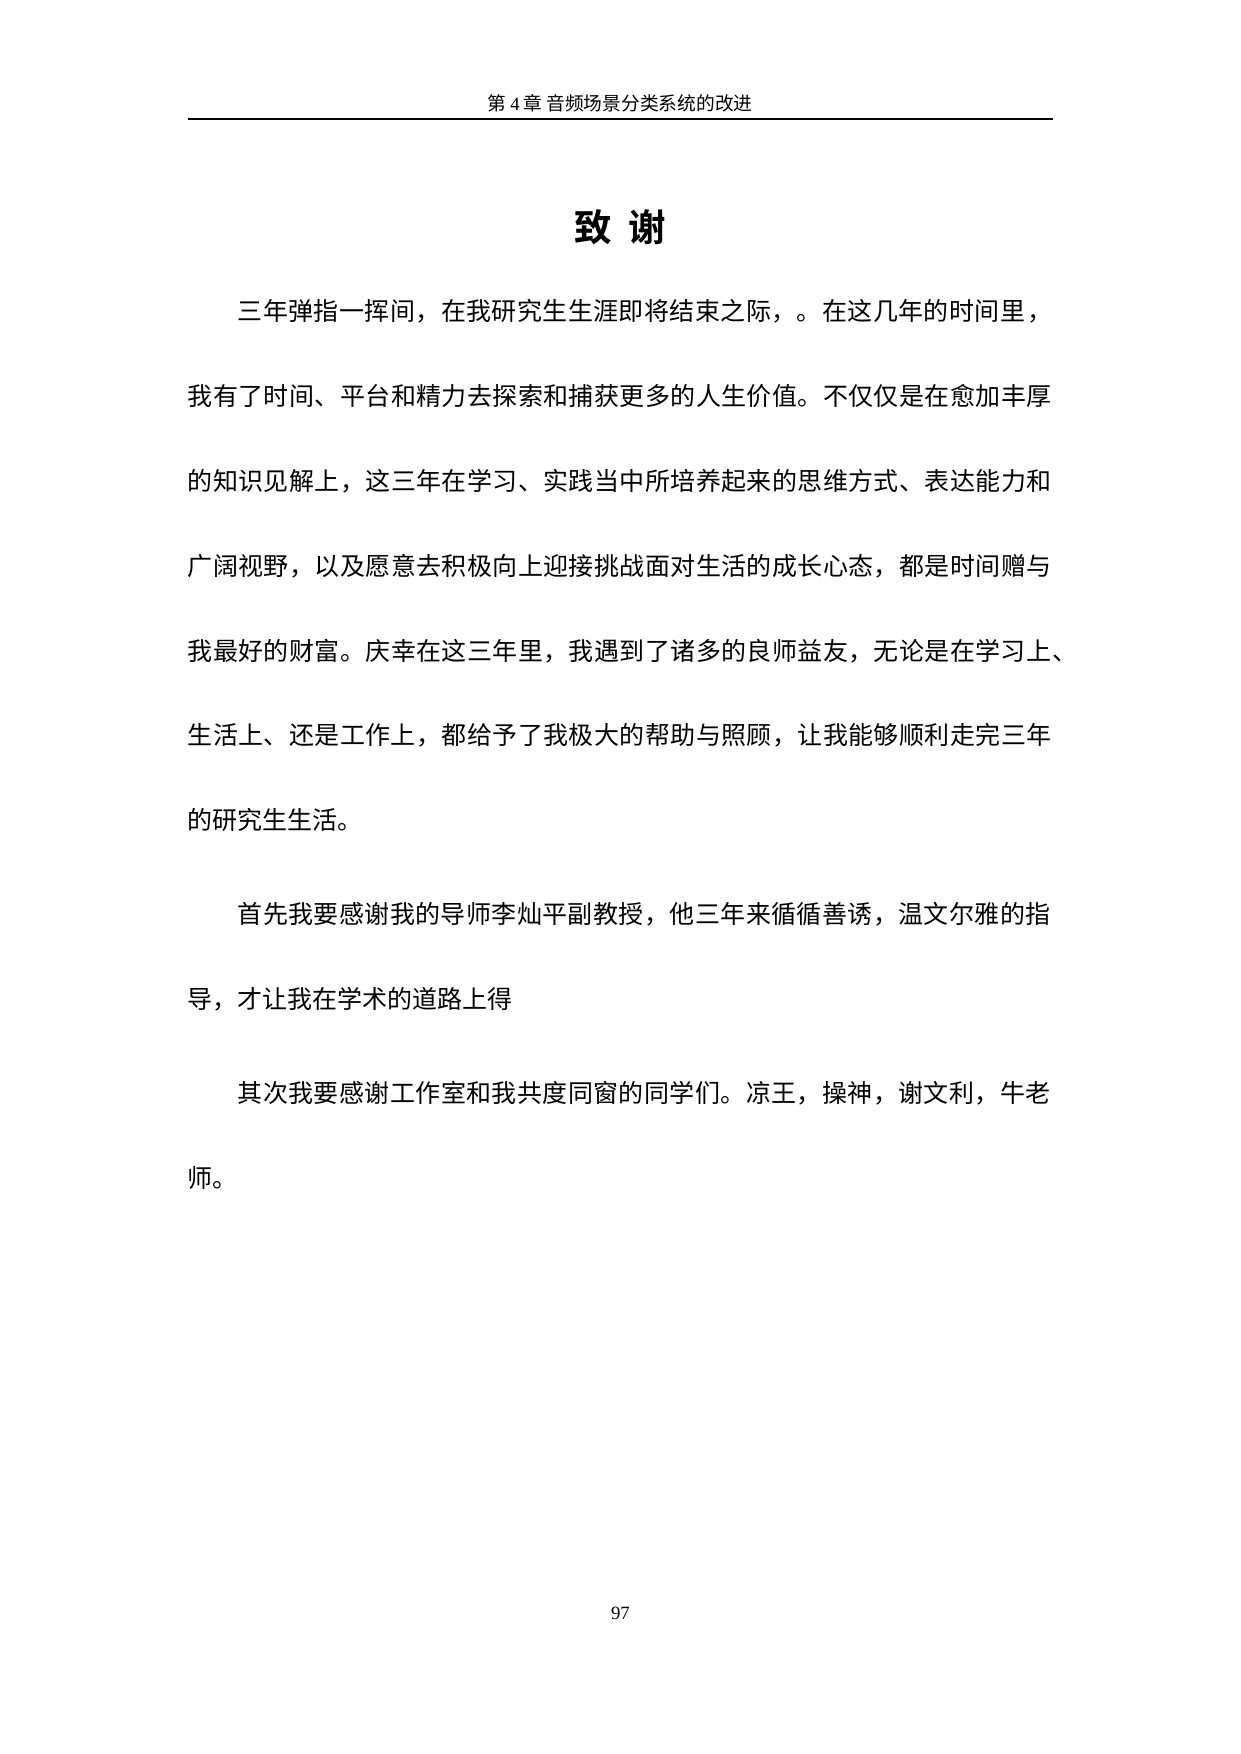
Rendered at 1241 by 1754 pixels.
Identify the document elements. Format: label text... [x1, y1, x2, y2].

subtitle 致 谢 [187, 191, 1053, 258]
text 首先我要感谢我的导师李灿平副教授，他三年来循循善诱，温文尔雅的指导，才让我在学术的道路上得 [187, 879, 1053, 1032]
text 其次我要感谢工作室和我共度同窗的同学们。凉王，操神，谢文利，牛老师。 [187, 1058, 1053, 1211]
text 三年弹指一挥间，在我研究生生涯即将结束之际，。在这几年的时间里，我有了时间、平台和精力去探索和捕获更多的人生价值。不仅仅是在愈加丰厚的知识见解上，这三年在学习、实践当中所培养起来的思维方式、表达能力和广阔视野，以及愿意去积极向上迎接挑战面对生活的成长心态，都是时间赠与我最好的财富。庆幸在这三年里，我遇到了诸多的良师益友，无论是在学习上、生活上、还是工作上，都给予了我极大的帮助与照顾，让我能够顺利走完三年的研究生生活。 [187, 276, 1053, 853]
